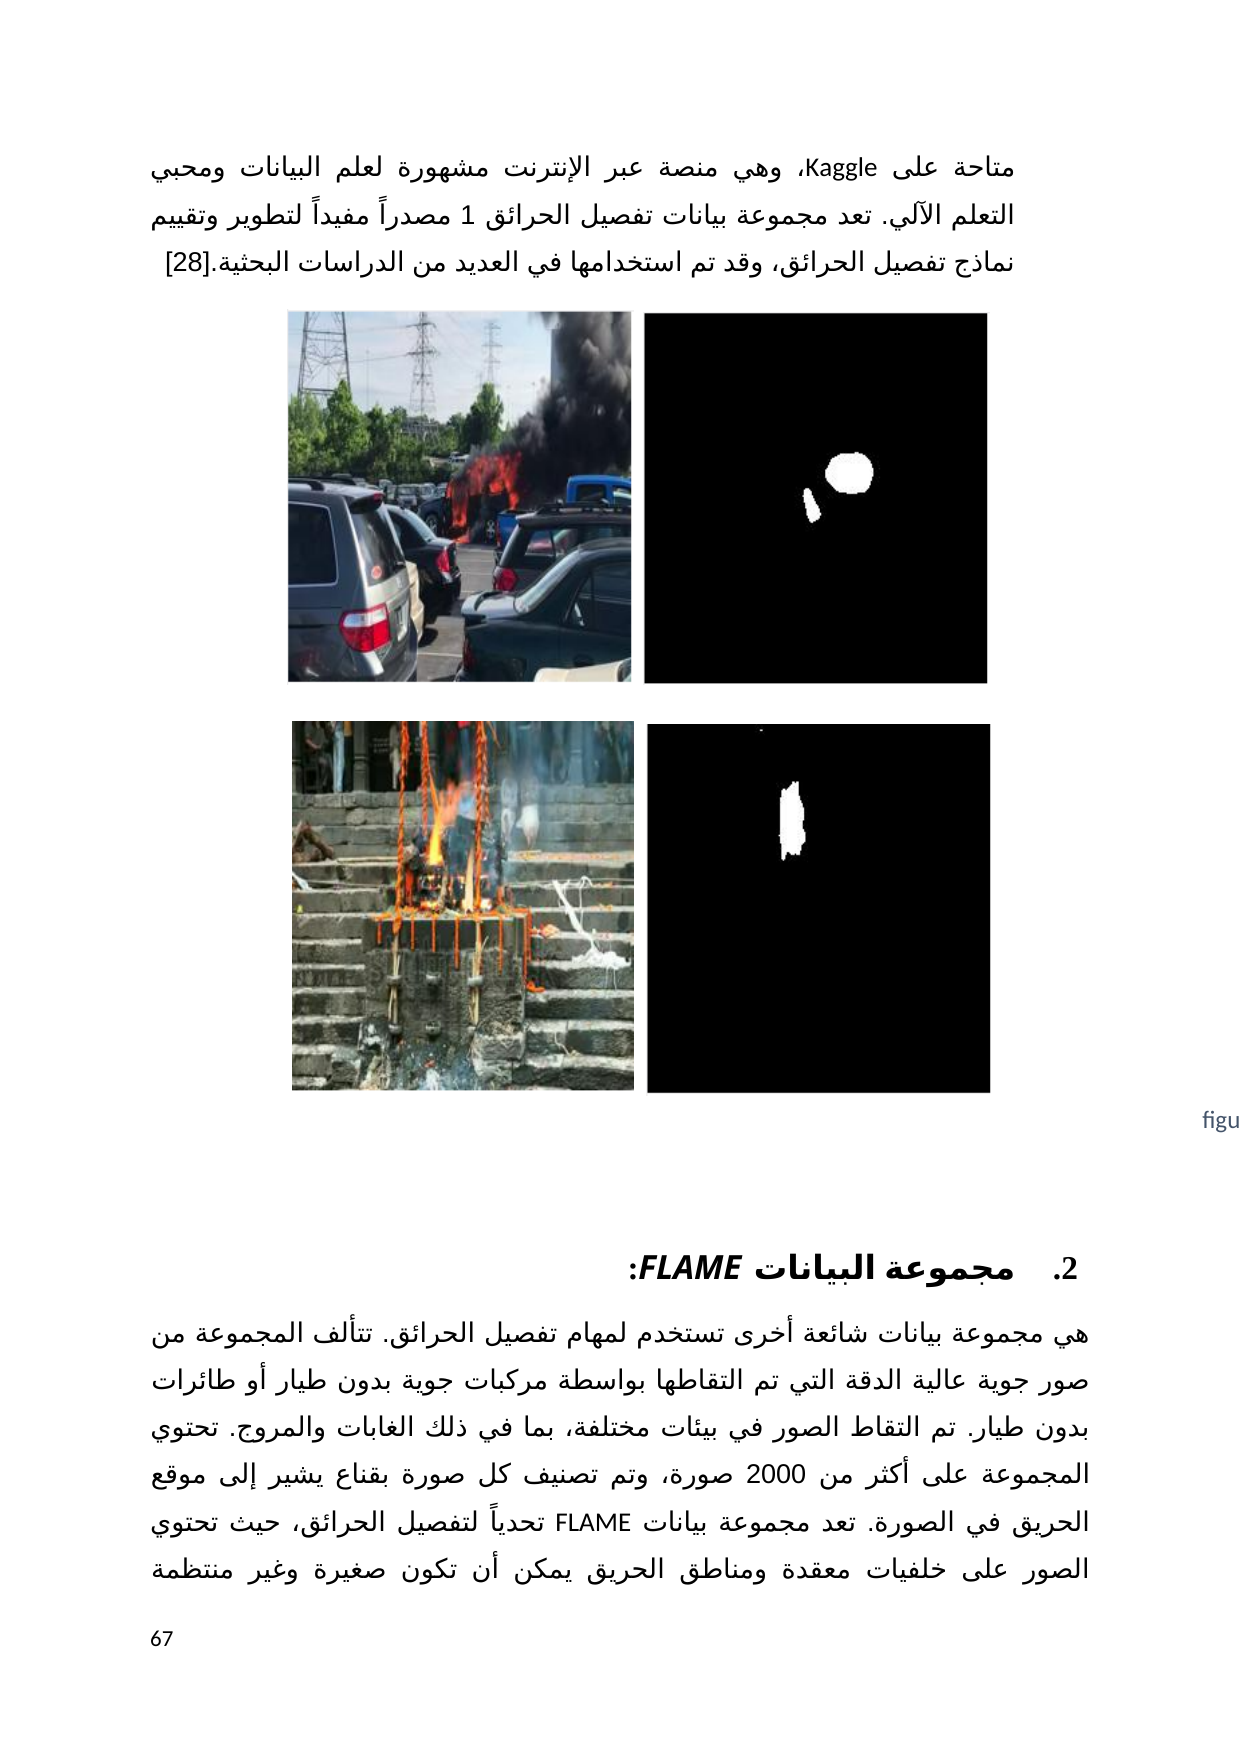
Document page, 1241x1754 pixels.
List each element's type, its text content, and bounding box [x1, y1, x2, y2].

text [150, 1317, 1090, 1585]
picture [287, 309, 634, 685]
picture [645, 724, 993, 1096]
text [150, 150, 1015, 277]
picture [642, 312, 990, 685]
subtitle مجموعة البيانات FLAME: [150, 1243, 1053, 1289]
picture [292, 721, 634, 1092]
